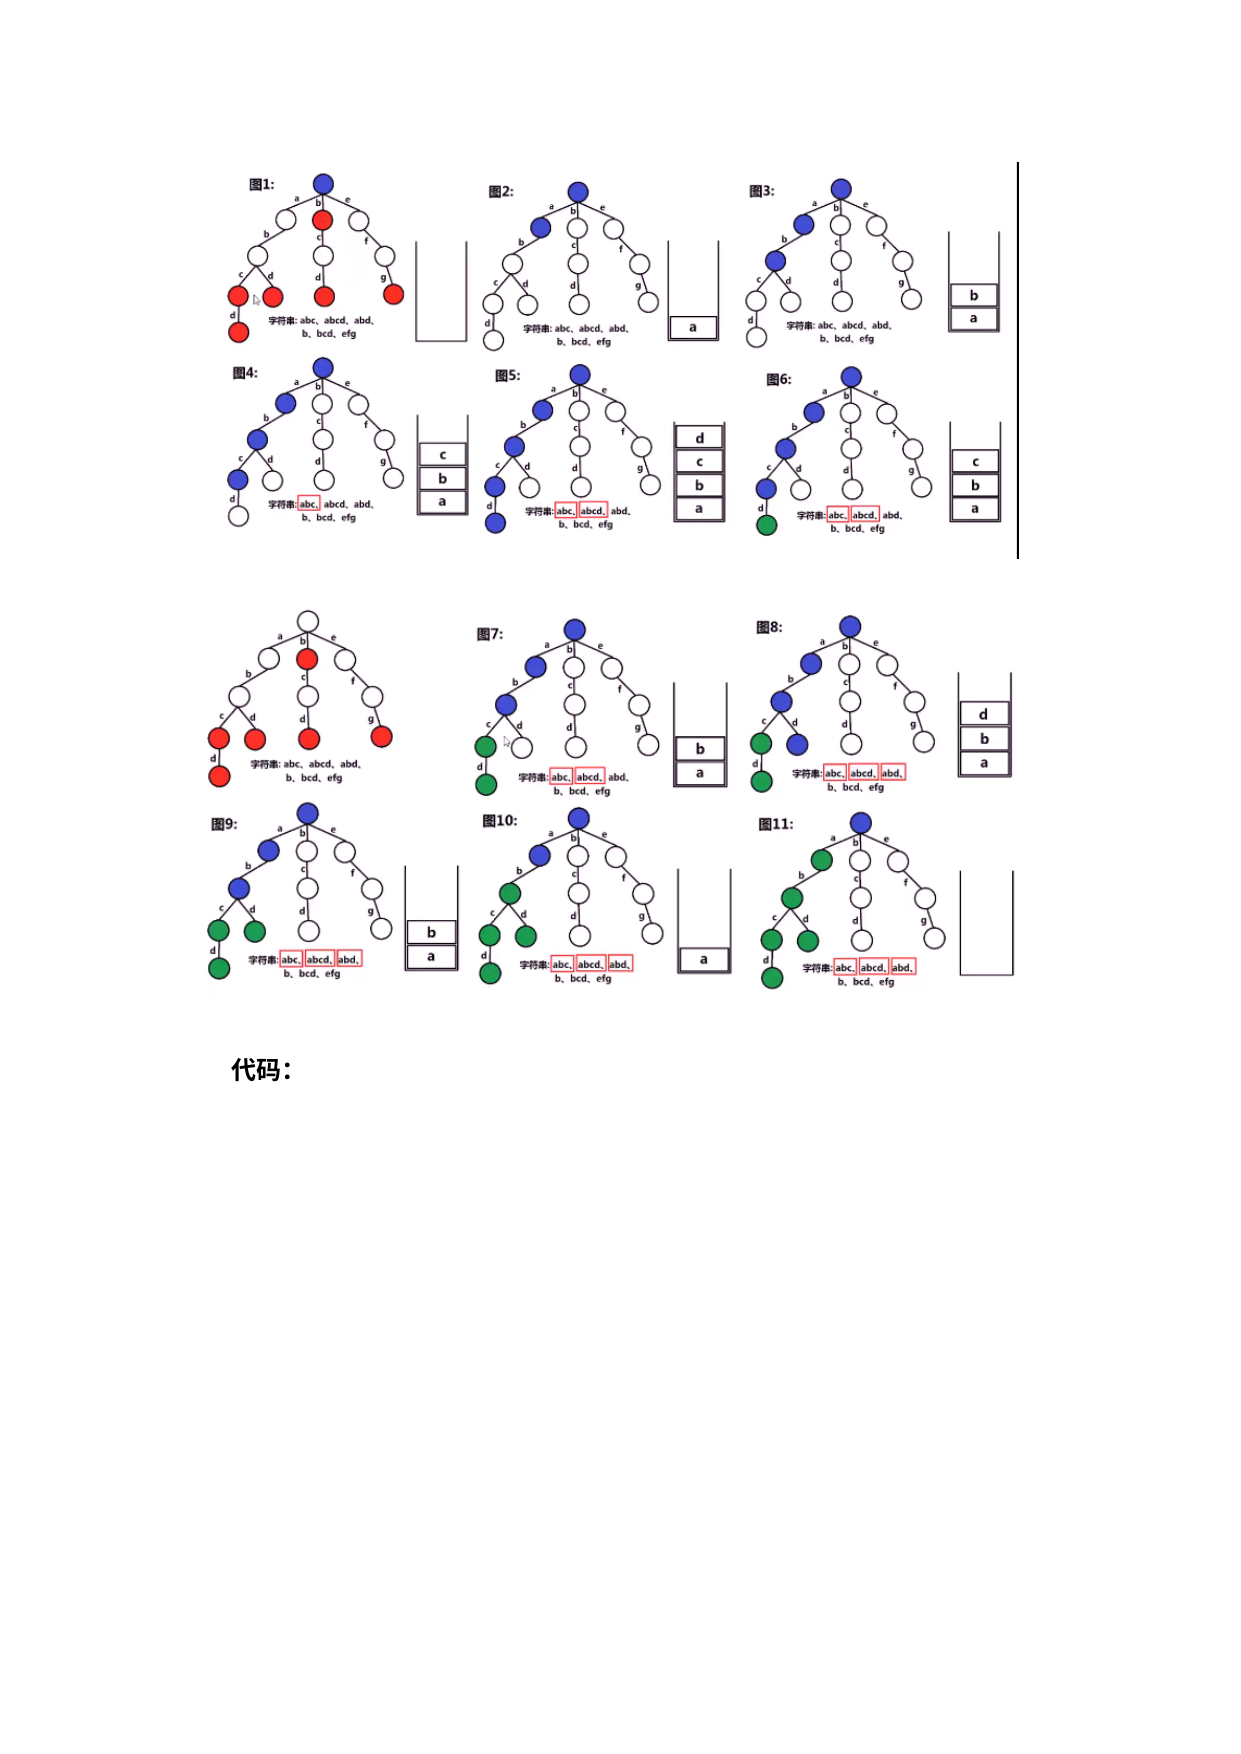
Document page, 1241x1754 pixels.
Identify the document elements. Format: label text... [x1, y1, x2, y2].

picture [204, 598, 1036, 1005]
text 代码： [187, 1036, 1053, 1101]
picture [221, 162, 1019, 559]
